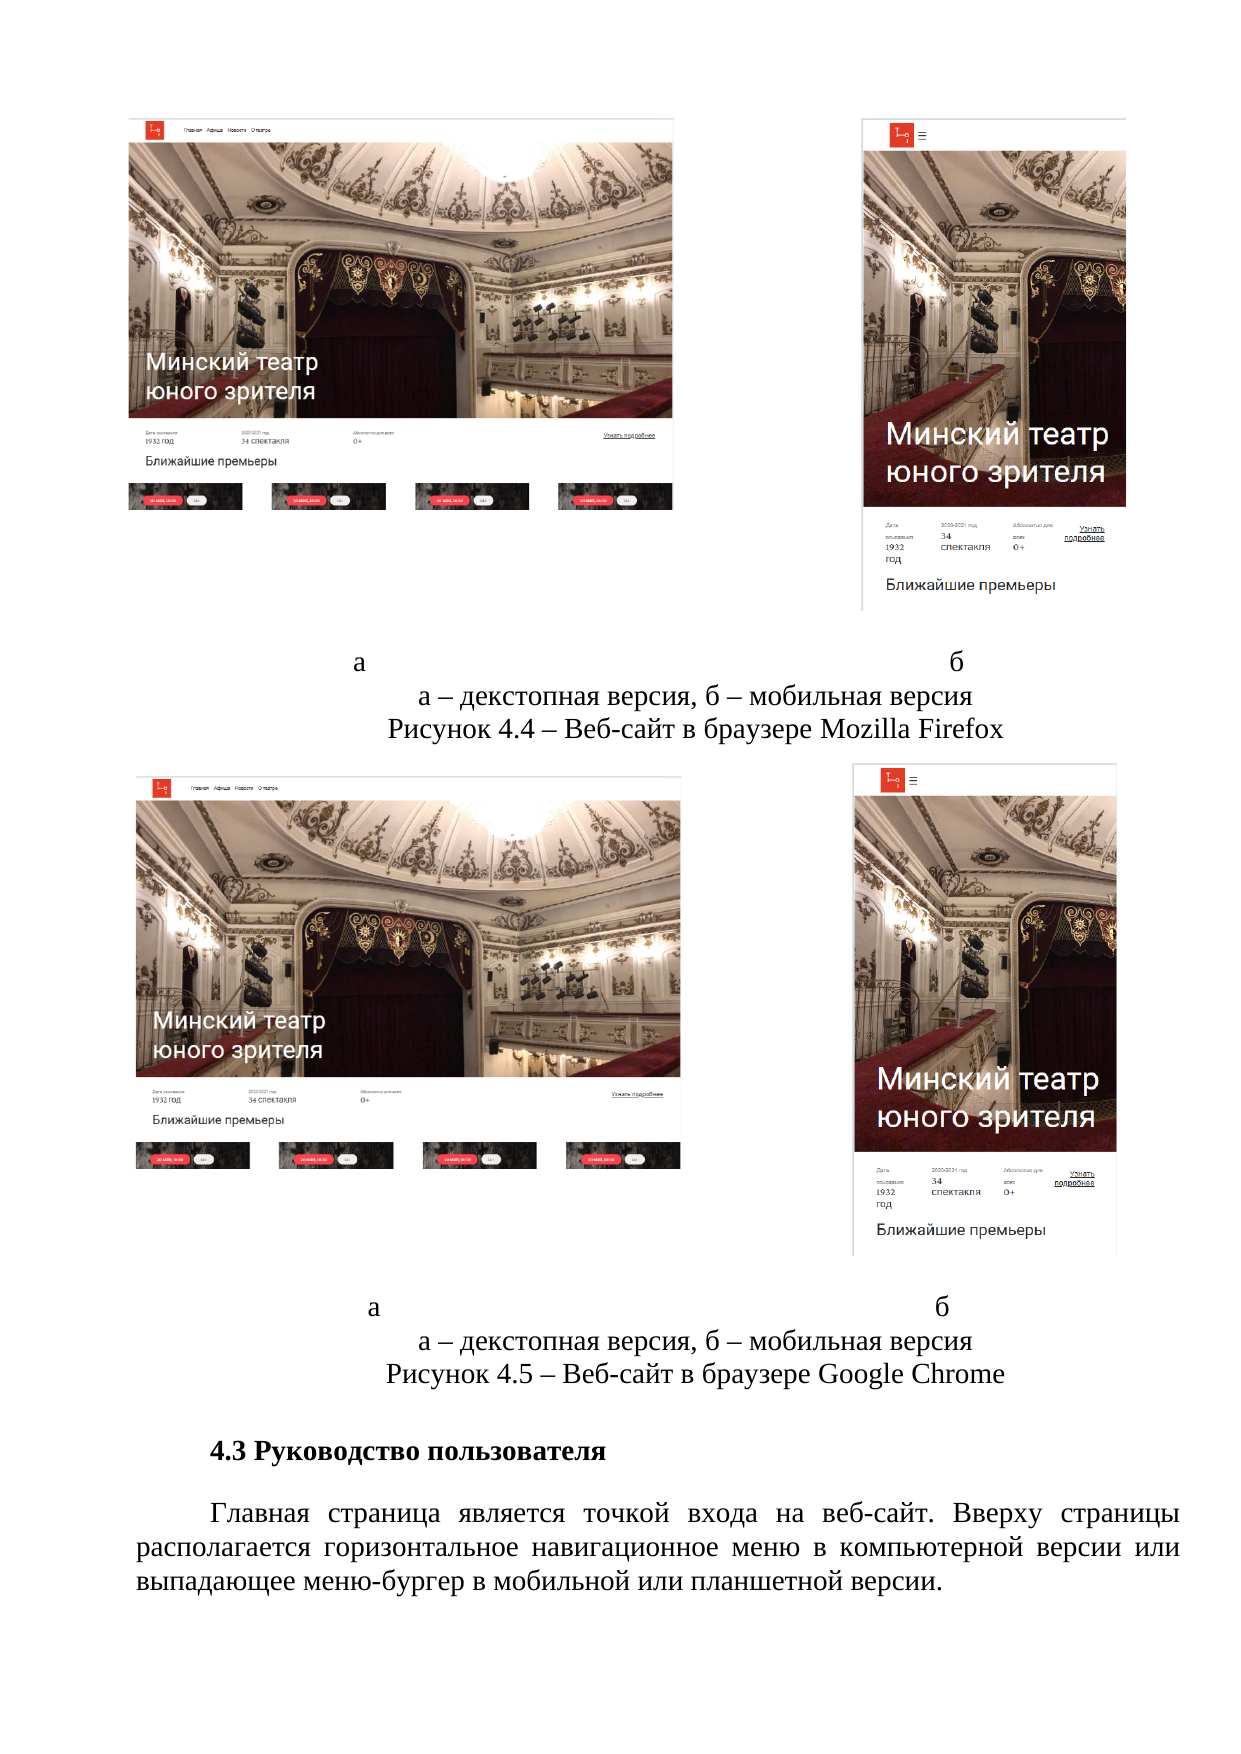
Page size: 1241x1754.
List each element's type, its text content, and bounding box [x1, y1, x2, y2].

picture [861, 118, 1127, 611]
text а – декстопная версия, б – мобильная версия [136, 1323, 1181, 1357]
text а б [136, 644, 1181, 678]
text Главная страница является точкой входа на веб-сайт. Вверху страницы располагается горизонтальное навигационное меню в компьютерной версии или выпадающее меню-бургер в мобильной или планшетной версии. [136, 1496, 1181, 1596]
text Рисунок 4.4 – Веб-сайт в браузере Mozilla Firefox [136, 711, 1181, 745]
text а б [136, 1289, 1181, 1323]
picture [128, 118, 674, 510]
text Рисунок 4.5 – Веб-сайт в браузере Google Chrome [136, 1357, 1181, 1390]
text 4.3 Руководство пользователя [136, 1433, 1181, 1467]
text а – декстопная версия, б – мобильная версия [136, 678, 1181, 711]
picture [135, 776, 682, 1169]
picture [852, 763, 1117, 1256]
